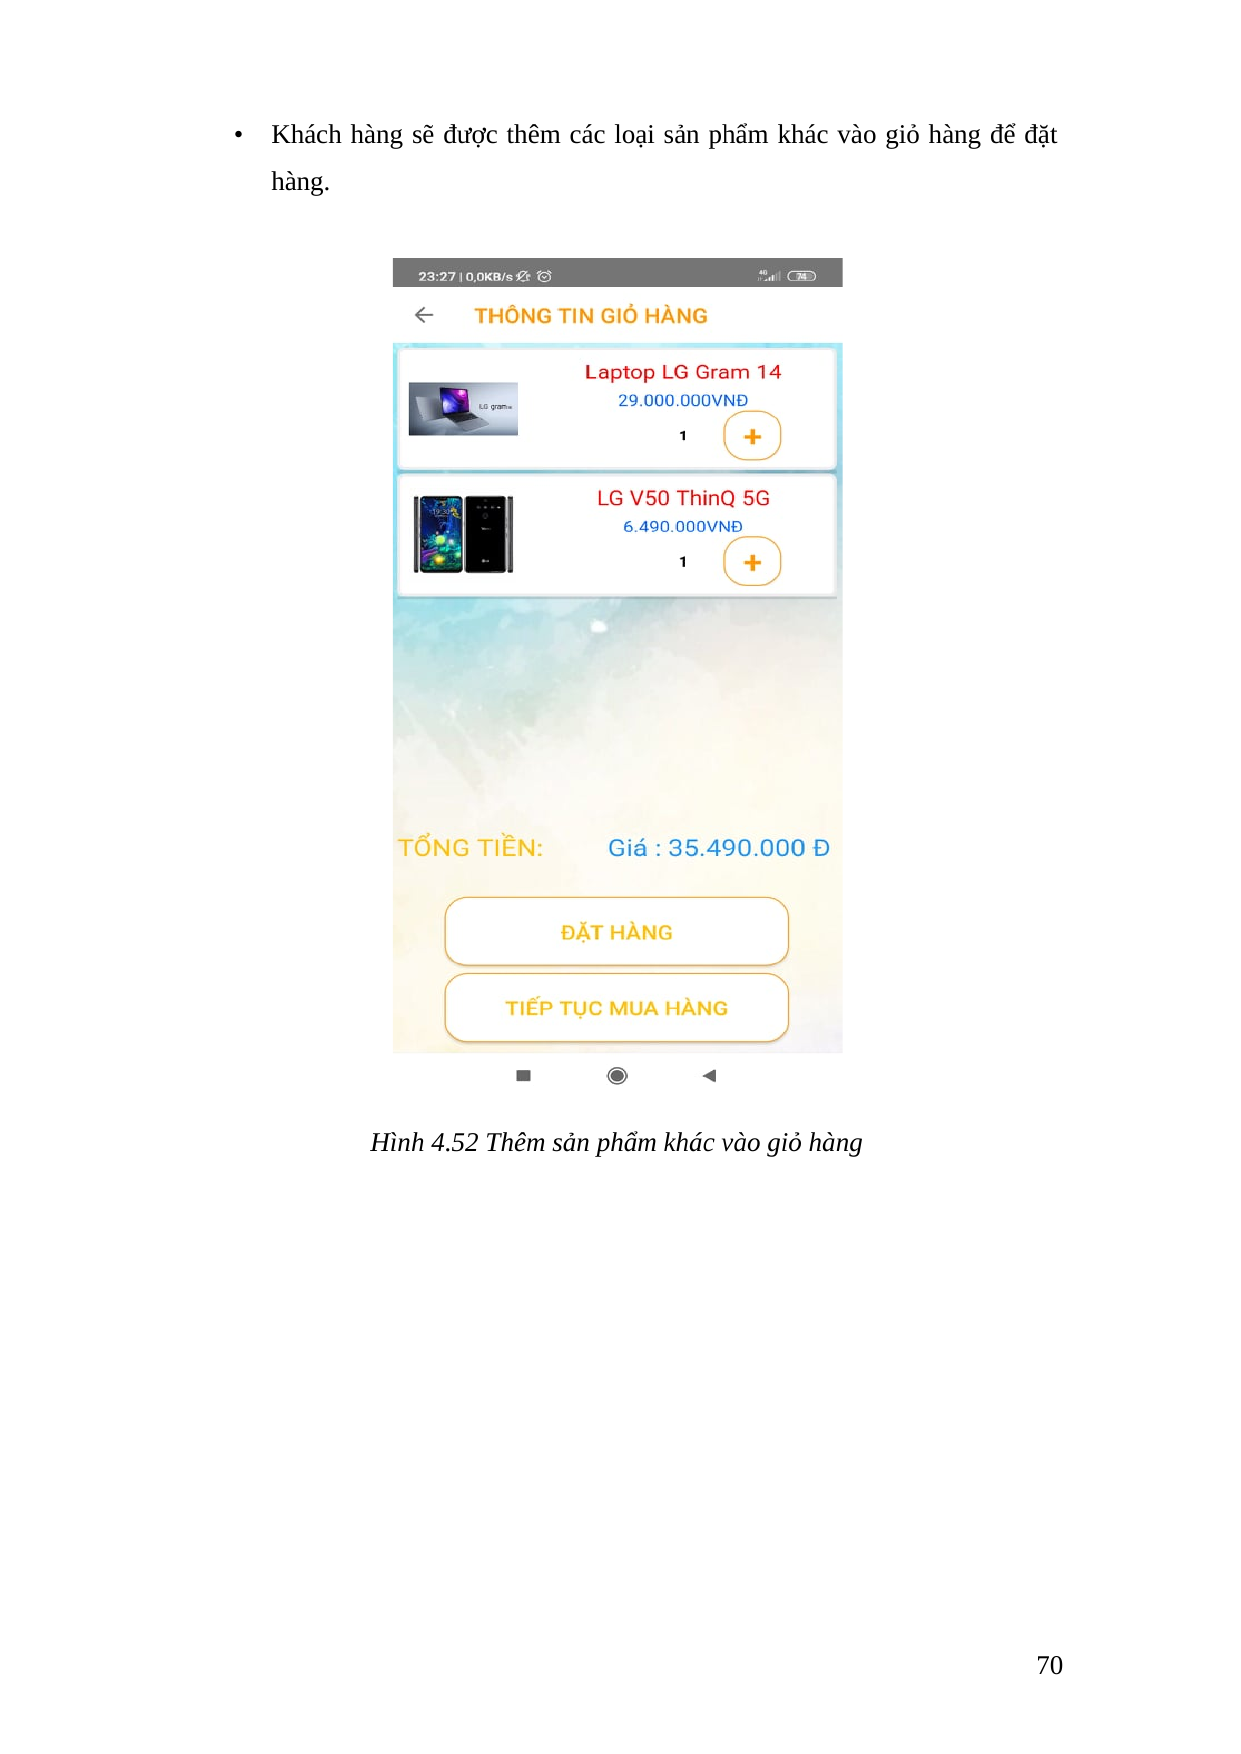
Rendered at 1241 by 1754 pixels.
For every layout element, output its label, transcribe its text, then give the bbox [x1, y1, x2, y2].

picture [392, 258, 843, 1099]
list Khách hàng sẽ được thêm các loại sản phẩm khác vào giỏ hàng để đặt hàng. [233, 118, 1058, 196]
